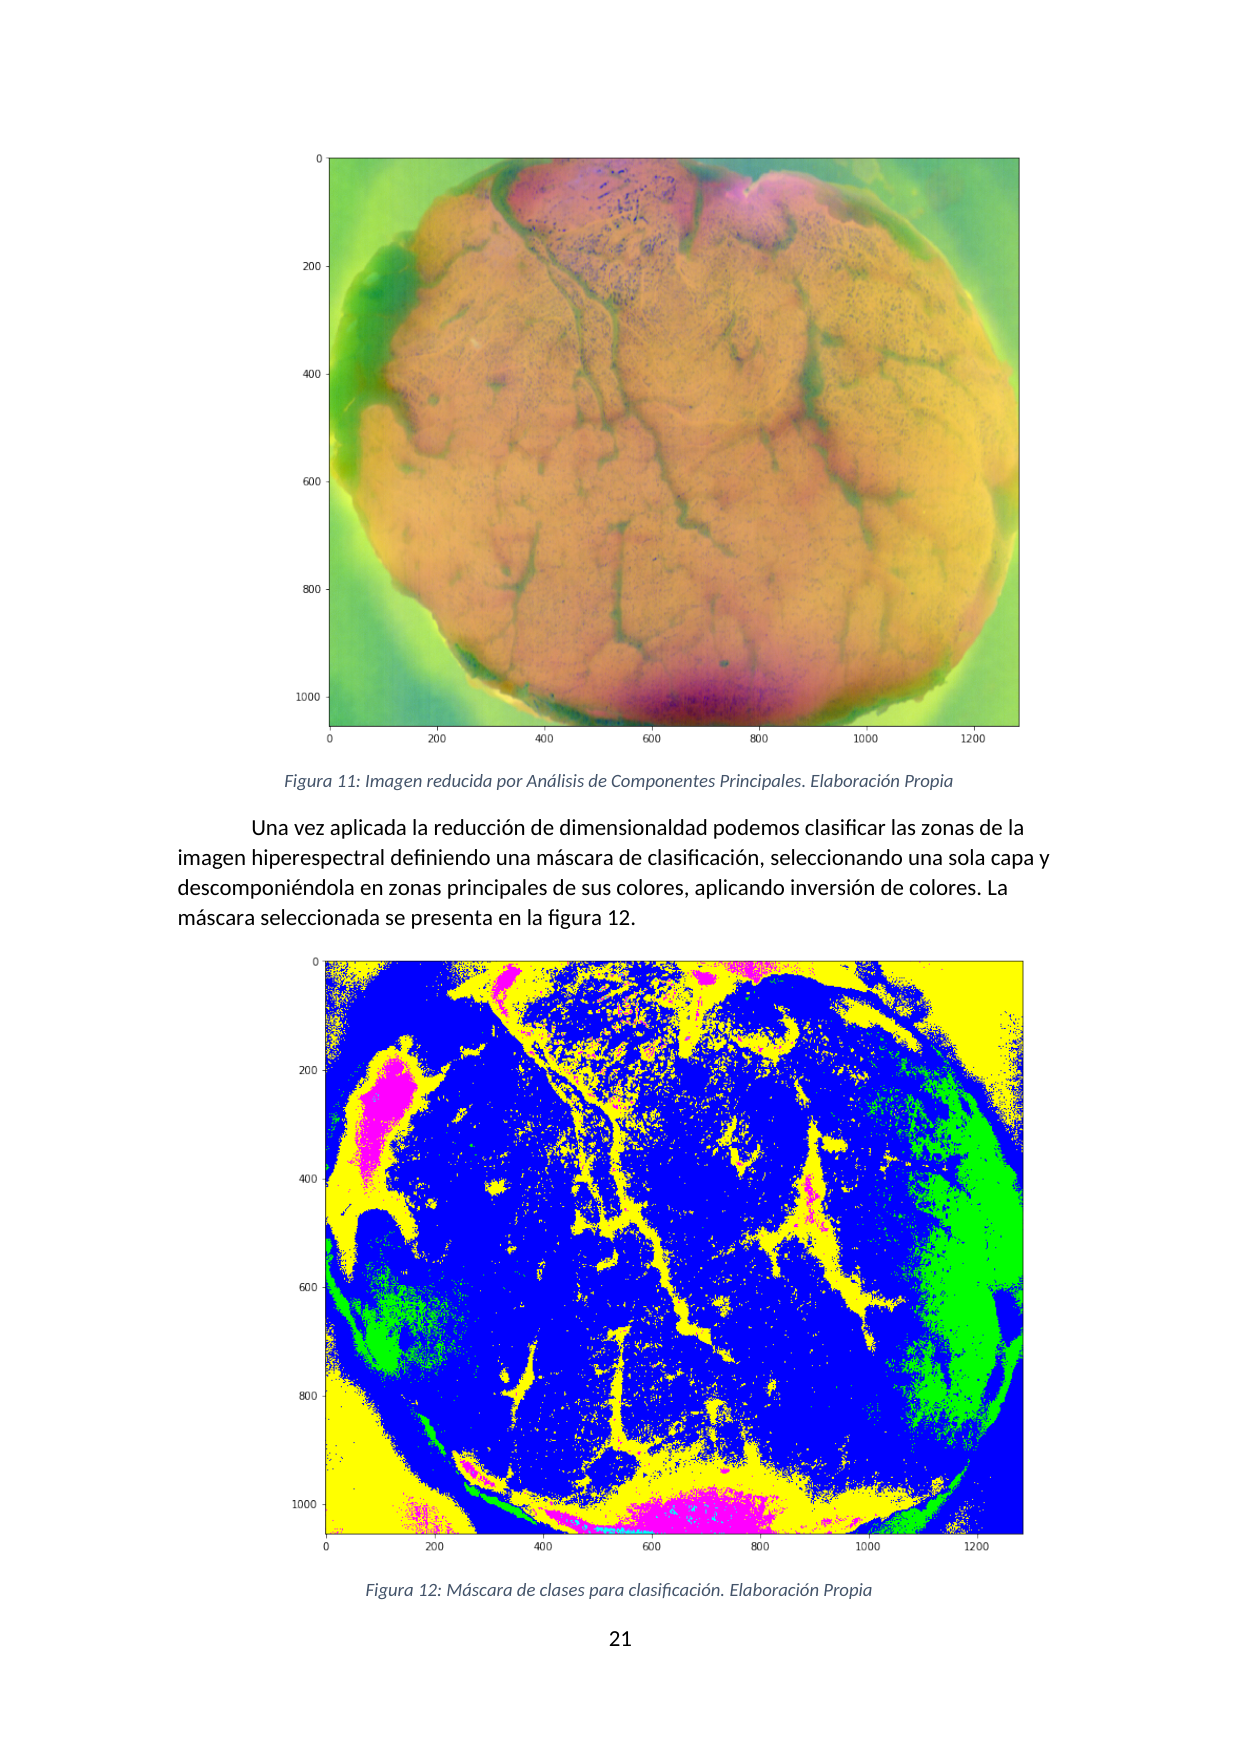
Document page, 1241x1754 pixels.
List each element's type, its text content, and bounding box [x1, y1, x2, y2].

text Figura 11: Imagen reducida por Análisis de Componentes Principales. Elaboración Propia [177, 769, 1063, 792]
picture [288, 147, 1026, 751]
text Una vez aplicada la reducción de dimensionaldad podemos clasificar las zonas de la imagen hiperespectral definiendo una máscara de clasificación, seleccionando una sola capa y descomponiéndola en zonas principales de sus colores, aplicando inversión de colores. La máscara seleccionada se presenta en la figura 12. [177, 813, 1063, 931]
picture [284, 950, 1030, 1559]
text Figura 12: Máscara de clases para clasificación. Elaboración Propia [177, 1578, 1063, 1601]
